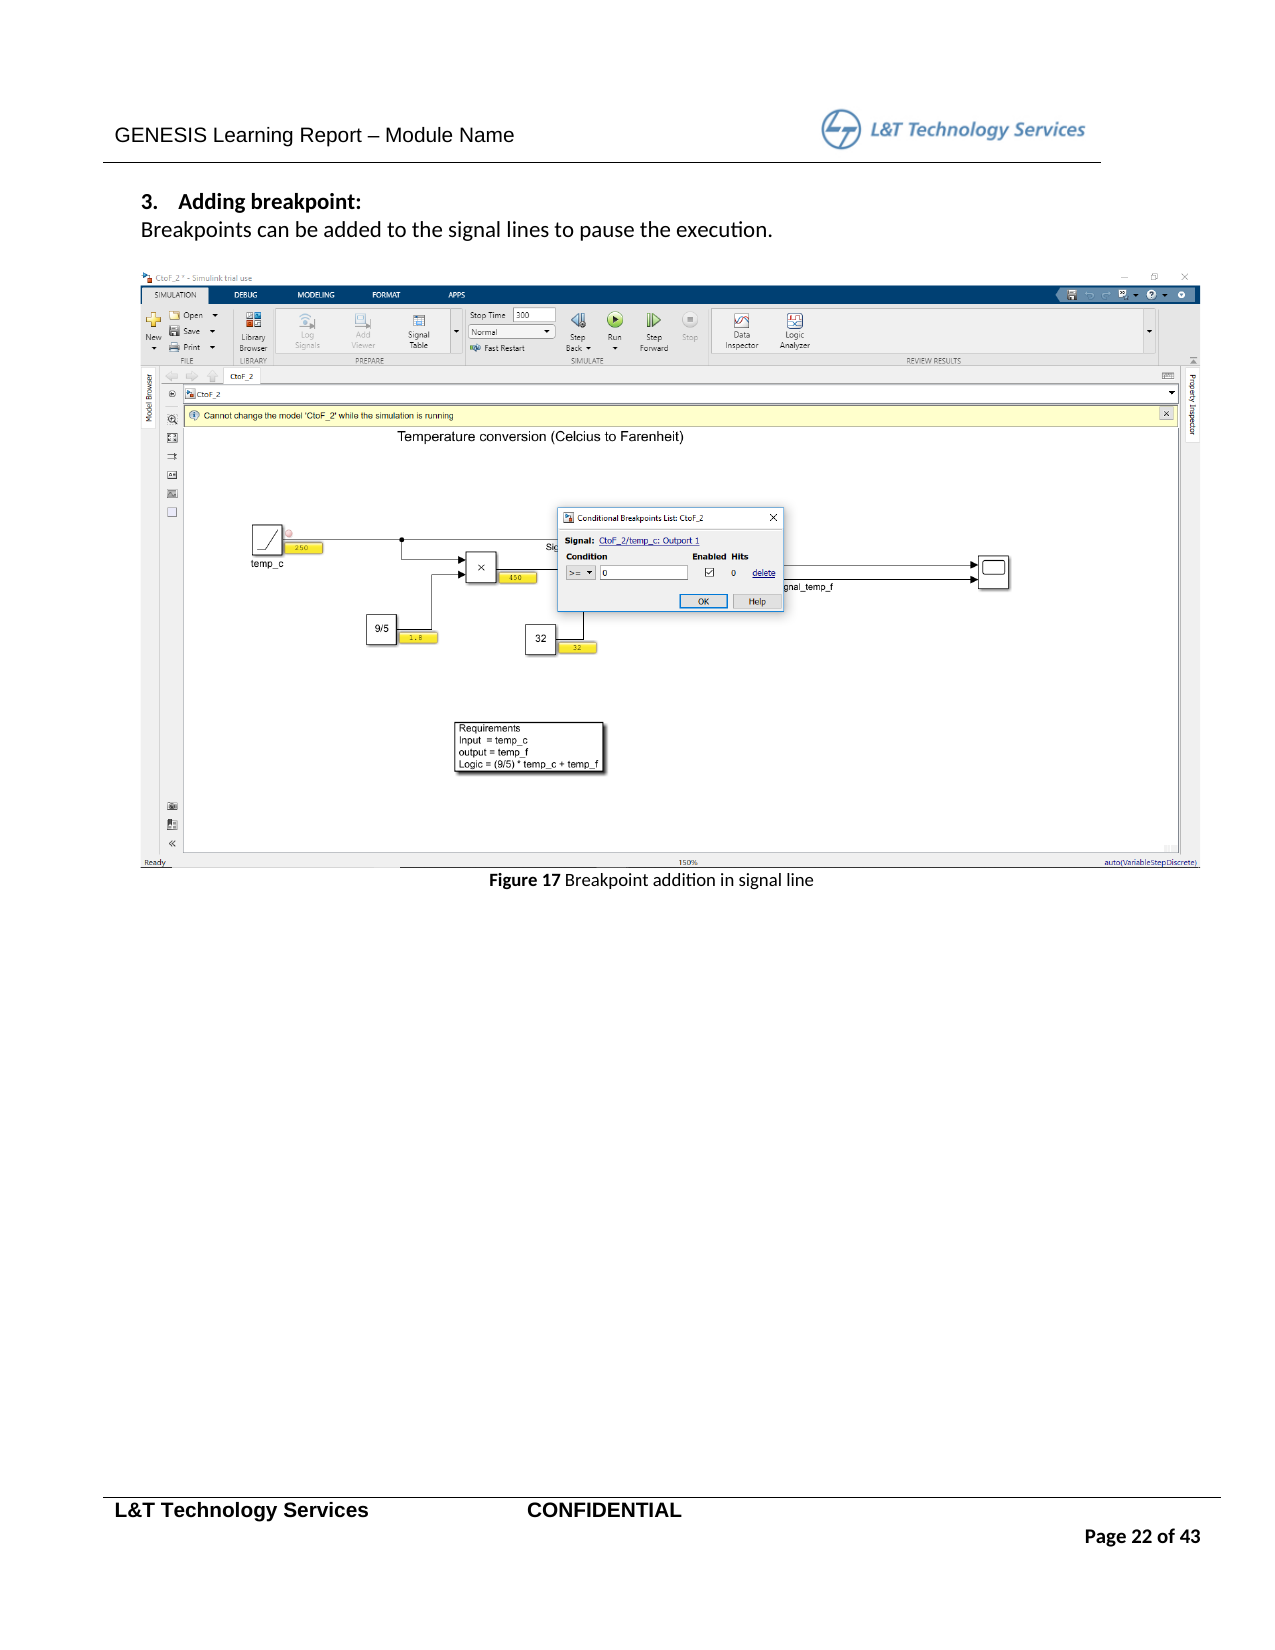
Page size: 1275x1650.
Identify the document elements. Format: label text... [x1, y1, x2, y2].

picture [140, 270, 1200, 868]
text Figure 17 Breakpoint addition in signal line [103, 868, 1162, 891]
list Adding breakpoint: [141, 187, 1162, 215]
text Breakpoints can be added to the signal lines to pause the execution. [141, 215, 1162, 243]
